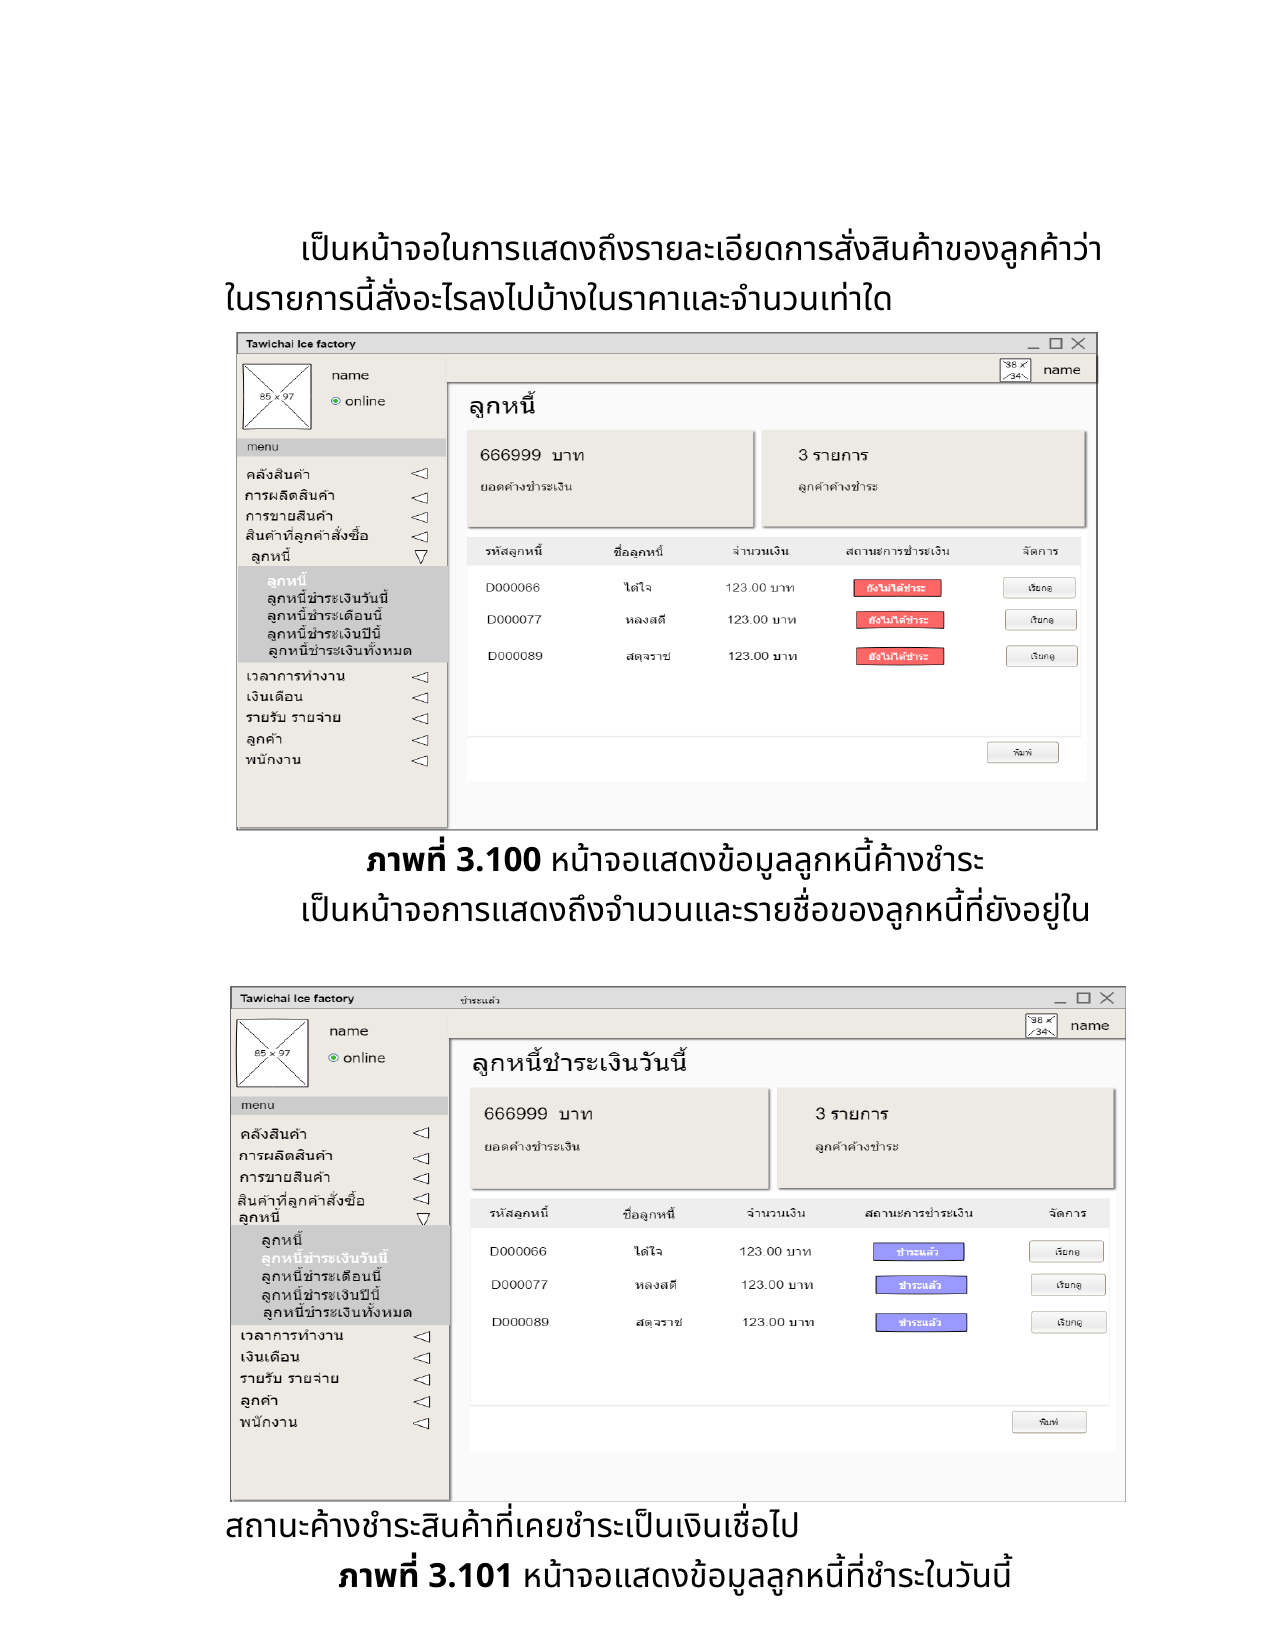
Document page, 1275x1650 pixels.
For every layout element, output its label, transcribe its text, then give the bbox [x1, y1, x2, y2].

text เป็นหน้าจอการแสดงถึงจำนวนและรายชื่อของลูกหนี้ที่ยังอยู่ในสถานะค้างชำระสินค้าที่เคยชำระเป็นเงินเชื่อไป [225, 1502, 1125, 1552]
picture [225, 325, 1099, 836]
text ภาพที่ 3.101 หน้าจอแสดงข้อมูลลูกหนี้ที่ชำระในวันนี้ [225, 1552, 1125, 1603]
text เป็นหน้าจอในการแสดงถึงรายละเอียดการสั่งสินค้าของลูกค้าว่าในรายการนี้สั่งอะไรลงไปบ้างในราคาและจำนวนเท่าใด [225, 225, 1125, 326]
text เป็นหน้าจอการแสดงถึงจำนวนและรายชื่อของลูกหนี้ที่ยังอยู่ในสถานะค้างชำระสินค้าที่เคยชำระเป็นเงินเชื่อไป [225, 886, 1125, 981]
picture [225, 981, 1126, 1502]
